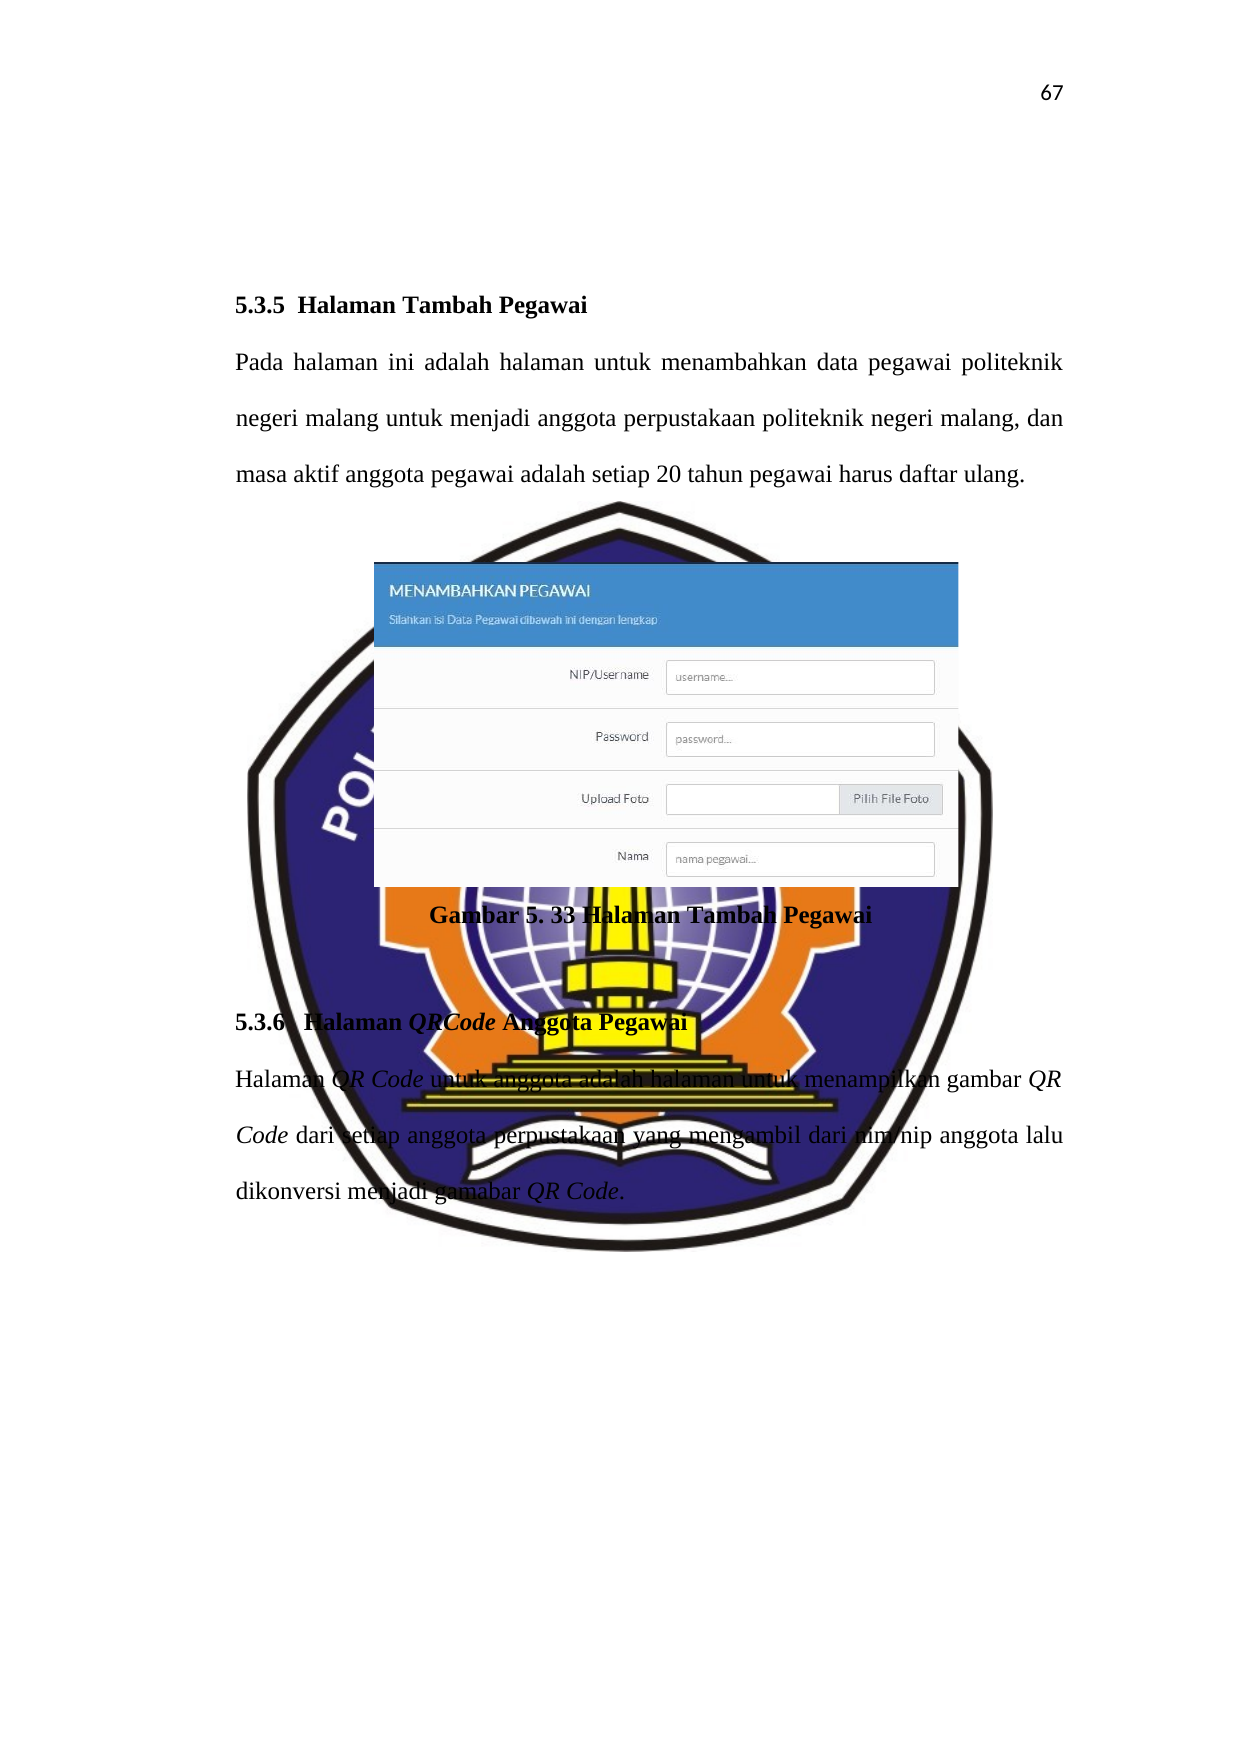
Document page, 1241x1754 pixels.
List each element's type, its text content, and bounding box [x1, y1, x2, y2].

picture [247, 1036, 993, 1064]
subtitle 5.3.6 Halaman QRCode Anggota Pegawai [235, 1007, 1052, 1036]
text Pada halaman ini adalah halaman untuk menambahkan data pegawai politeknik negeri malang untuk menjadi anggota perpustakaan politeknik negeri malang, dan masa aktif anggota pegawai adalah setiap 20 tahun pegawai harus daftar ulang. [235, 347, 1064, 488]
text Halaman QR Code untuk anggota adalah halaman untuk menampilkan gambar QR Code dari setiap anggota perpustakaan yang mengambil dari nim/nip anggota lalu dikonversi menjadi gamabar QR Code. [235, 1064, 1064, 1205]
picture [247, 1205, 993, 1252]
subtitle 5.3.5 Halaman Tambah Pegawai [235, 290, 1052, 319]
subtitle Gambar 5. 33 Halaman Tambah Pegawai [238, 900, 1063, 928]
picture [247, 928, 993, 1007]
picture [247, 501, 993, 900]
